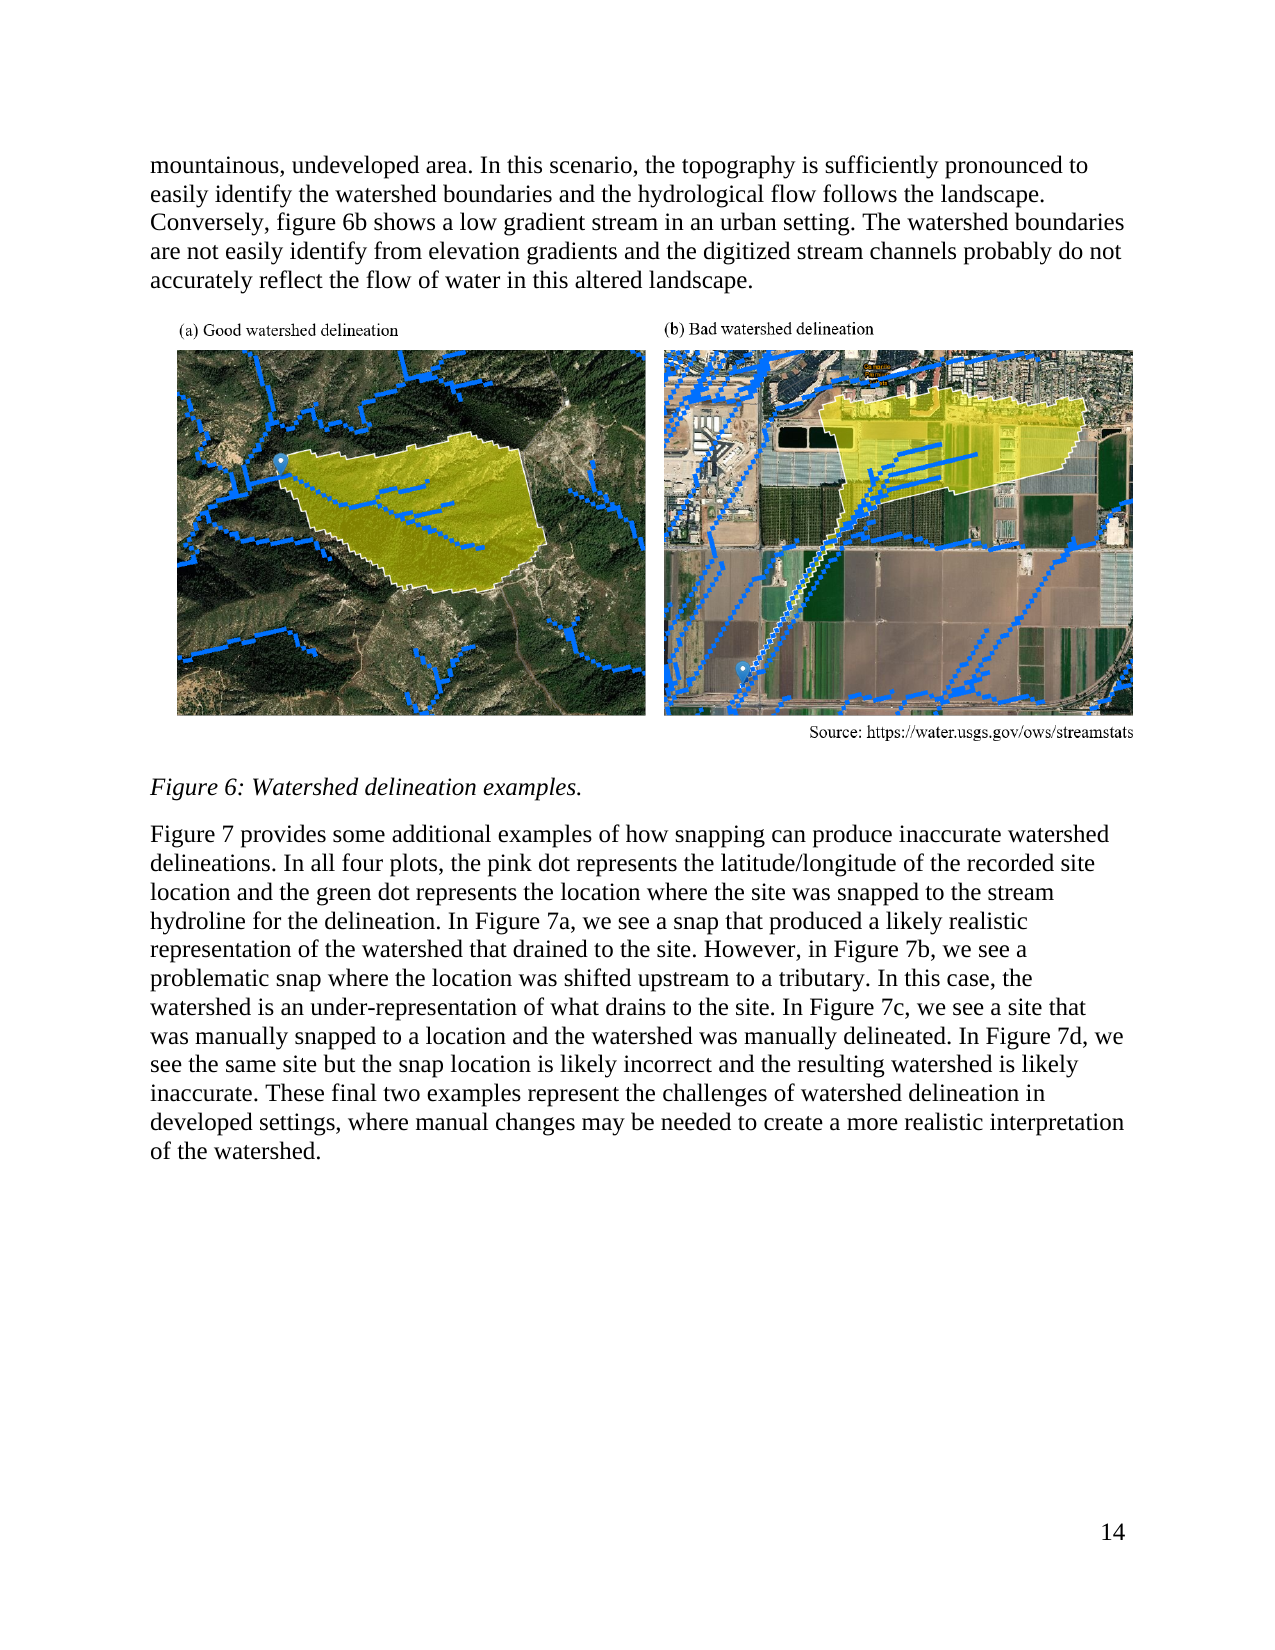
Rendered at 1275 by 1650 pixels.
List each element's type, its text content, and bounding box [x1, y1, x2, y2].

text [150, 150, 1125, 294]
text Figure 6: Watershed delineation examples. [150, 772, 1125, 801]
text Figure 7 provides some additional examples of how snapping can produce inaccurate watershed delineations. In all four plots, the pink dot represents the latitude/longitude of the recorded site location and the green dot represents the location where the site was snapped to the stream hydroline for the delineation. In Figure 7a, we see a snap that produced a likely realistic representation of the watershed that drained to the site. However, in Figure 7b, we see a problematic snap where the location was shifted upstream to a tributary. In this case, the watershed is an under-representation of what drains to the site. In Figure 7c, we see a site that was manually snapped to a location and the watershed was manually delineated. In Figure 7d, we see the same site but the snap location is likely incorrect and the resulting watershed is likely inaccurate. These final two examples represent the challenges of watershed delineation in developed settings, where manual changes may be needed to create a more realistic interpretation of the watershed. [150, 819, 1125, 1164]
picture [168, 312, 1144, 752]
